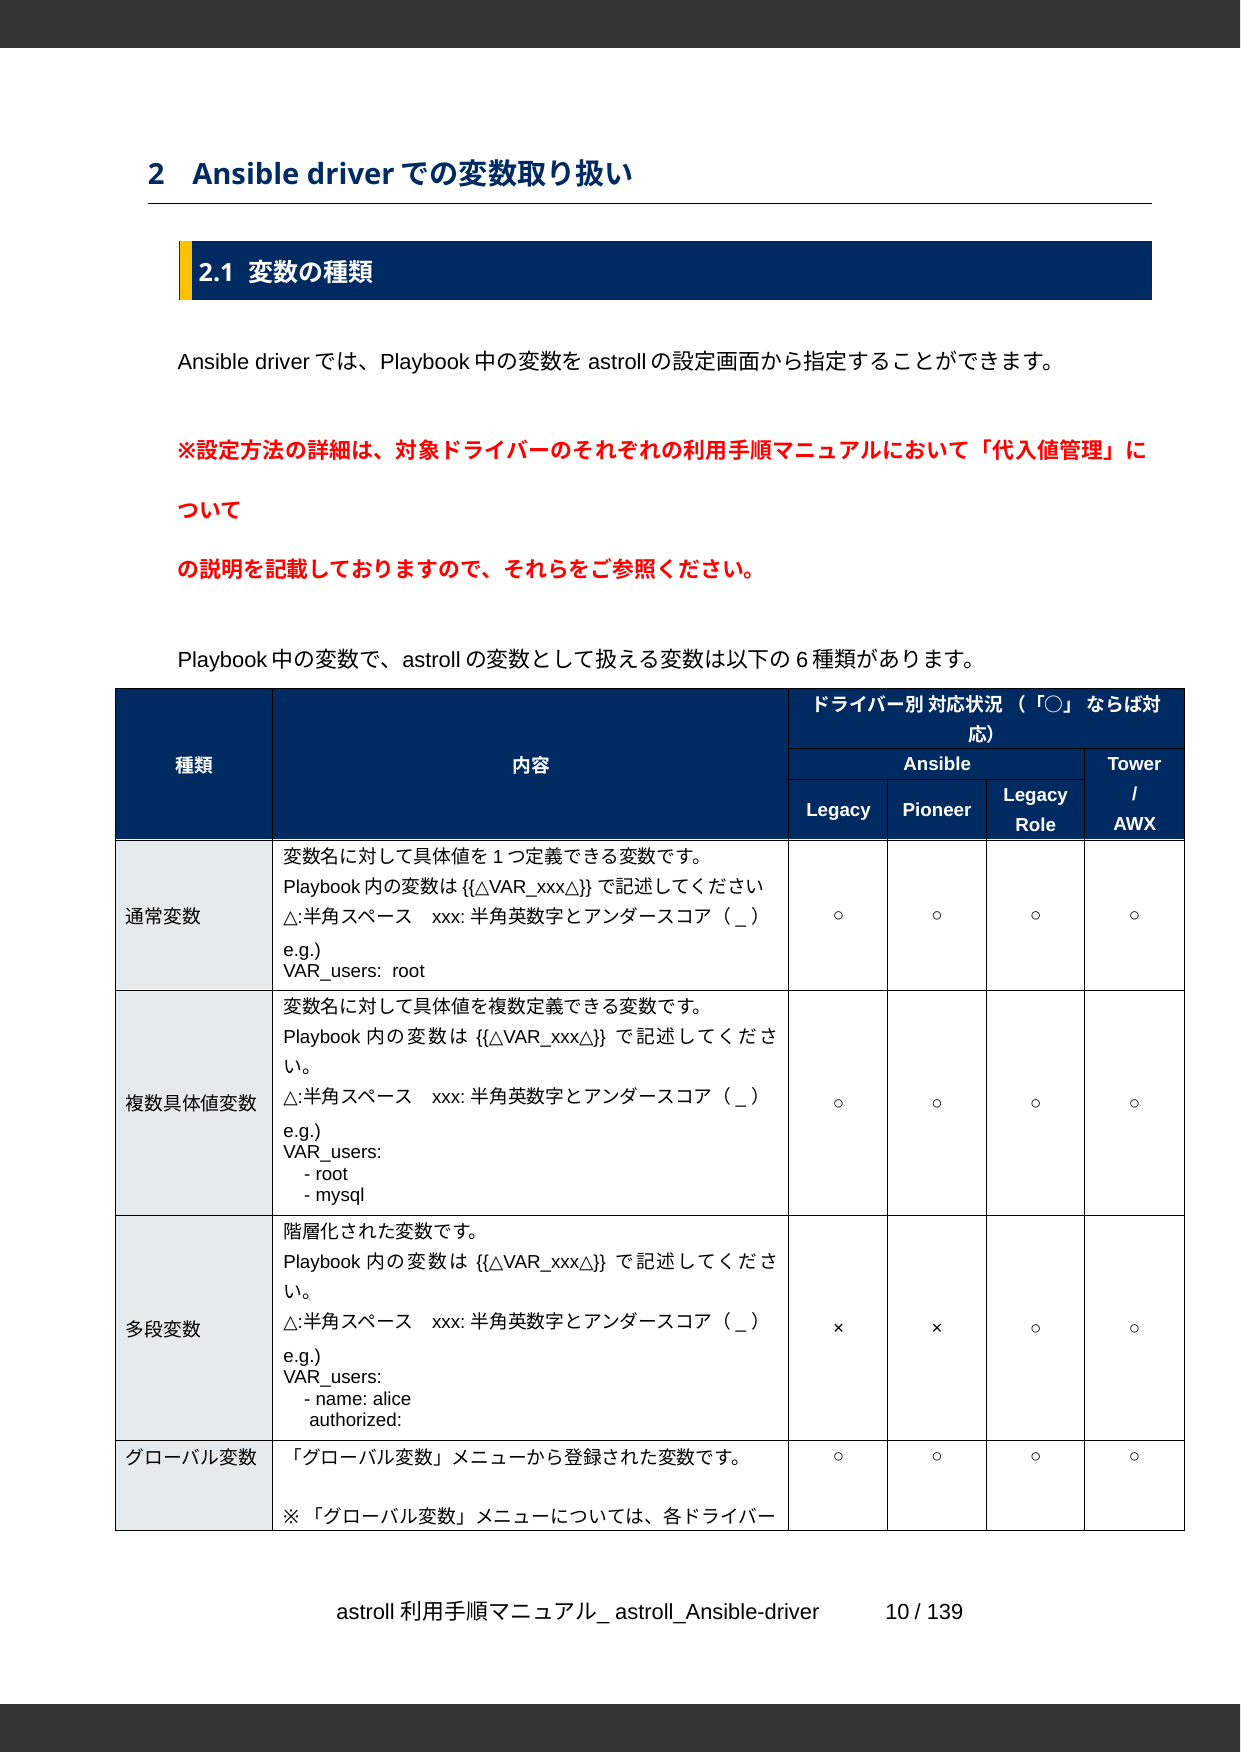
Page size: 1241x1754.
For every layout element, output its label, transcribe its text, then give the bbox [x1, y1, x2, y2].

table_cell ○ [1085, 841, 1184, 989]
table_cell 変数名に対して具体値を1つ定義できる変数です。 Playbook内の変数は {{△VAR_xxx△}} で記述してください △:半角スペース xxx: 半角英数字とアンダースコア（ _ ） [273, 841, 788, 989]
table_cell ○ [987, 1216, 1084, 1440]
text の説明を記載しておりますので、それらをご参照ください。 [177, 538, 1152, 598]
subtitle Ansible driverでの変数取り扱い [148, 142, 1152, 203]
table_header ドライバー別 対応状況 （「○」 ならば対応） [789, 689, 1184, 748]
table_cell Ansible [789, 749, 1084, 779]
table_cell ○ [789, 841, 887, 989]
table_cell Legacy Role [987, 780, 1084, 839]
table_cell 階層化された変数です。 Playbook内の変数は {{△VAR_xxx△}} で記述してください。 △:半角スペース xxx: 半角英数字とアンダースコア（ _ ） [273, 1216, 788, 1440]
table_cell ○ [987, 991, 1084, 1215]
picture [0, 1704, 1241, 1752]
table_cell × [888, 1216, 986, 1440]
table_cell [273, 1441, 788, 1530]
table_cell ○ [1085, 991, 1184, 1215]
table_cell グローバル変数 [116, 1441, 272, 1530]
subtitle 変数の種類 [192, 241, 1152, 300]
table_cell Legacy [789, 780, 887, 839]
table_cell ○ [888, 991, 986, 1215]
table_header 種類 [116, 689, 272, 839]
table_cell Tower / AWX [1085, 749, 1184, 839]
table_cell 通常変数 [116, 841, 272, 989]
table_cell 多段変数 [116, 1216, 272, 1440]
picture [0, 0, 1241, 48]
table_cell ○ [789, 1441, 887, 1530]
text Ansible driverでは、Playbook中の変数をastrollの設定画面から指定することができます。 [177, 330, 1152, 389]
table_cell ○ [987, 1441, 1084, 1530]
table_cell ○ [888, 841, 986, 989]
table_cell Pioneer [888, 780, 986, 839]
table_cell × [789, 1216, 887, 1440]
table_cell ○ [1085, 1216, 1184, 1440]
table_header 内容 [273, 689, 788, 839]
text Playbook中の変数で、astrollの変数として扱える変数は以下の6種類があります。 [177, 628, 1152, 687]
table_cell ○ [888, 1441, 986, 1530]
table_cell ○ [987, 841, 1084, 989]
table_cell 変数名に対して具体値を複数定義できる変数です。 Playbook内の変数は {{△VAR_xxx△}} で記述してください。 △:半角スペース xxx: 半角英数字とアンダースコア（ _ ） [273, 991, 788, 1215]
table_cell ○ [789, 991, 887, 1215]
table_cell ○ [1085, 1441, 1184, 1530]
text ※設定方法の詳細は、対象ドライバーのそれぞれの利用手順マニュアルにおいて「代入値管理」について [177, 419, 1152, 538]
table_cell 複数具体値変数 [116, 991, 272, 1215]
